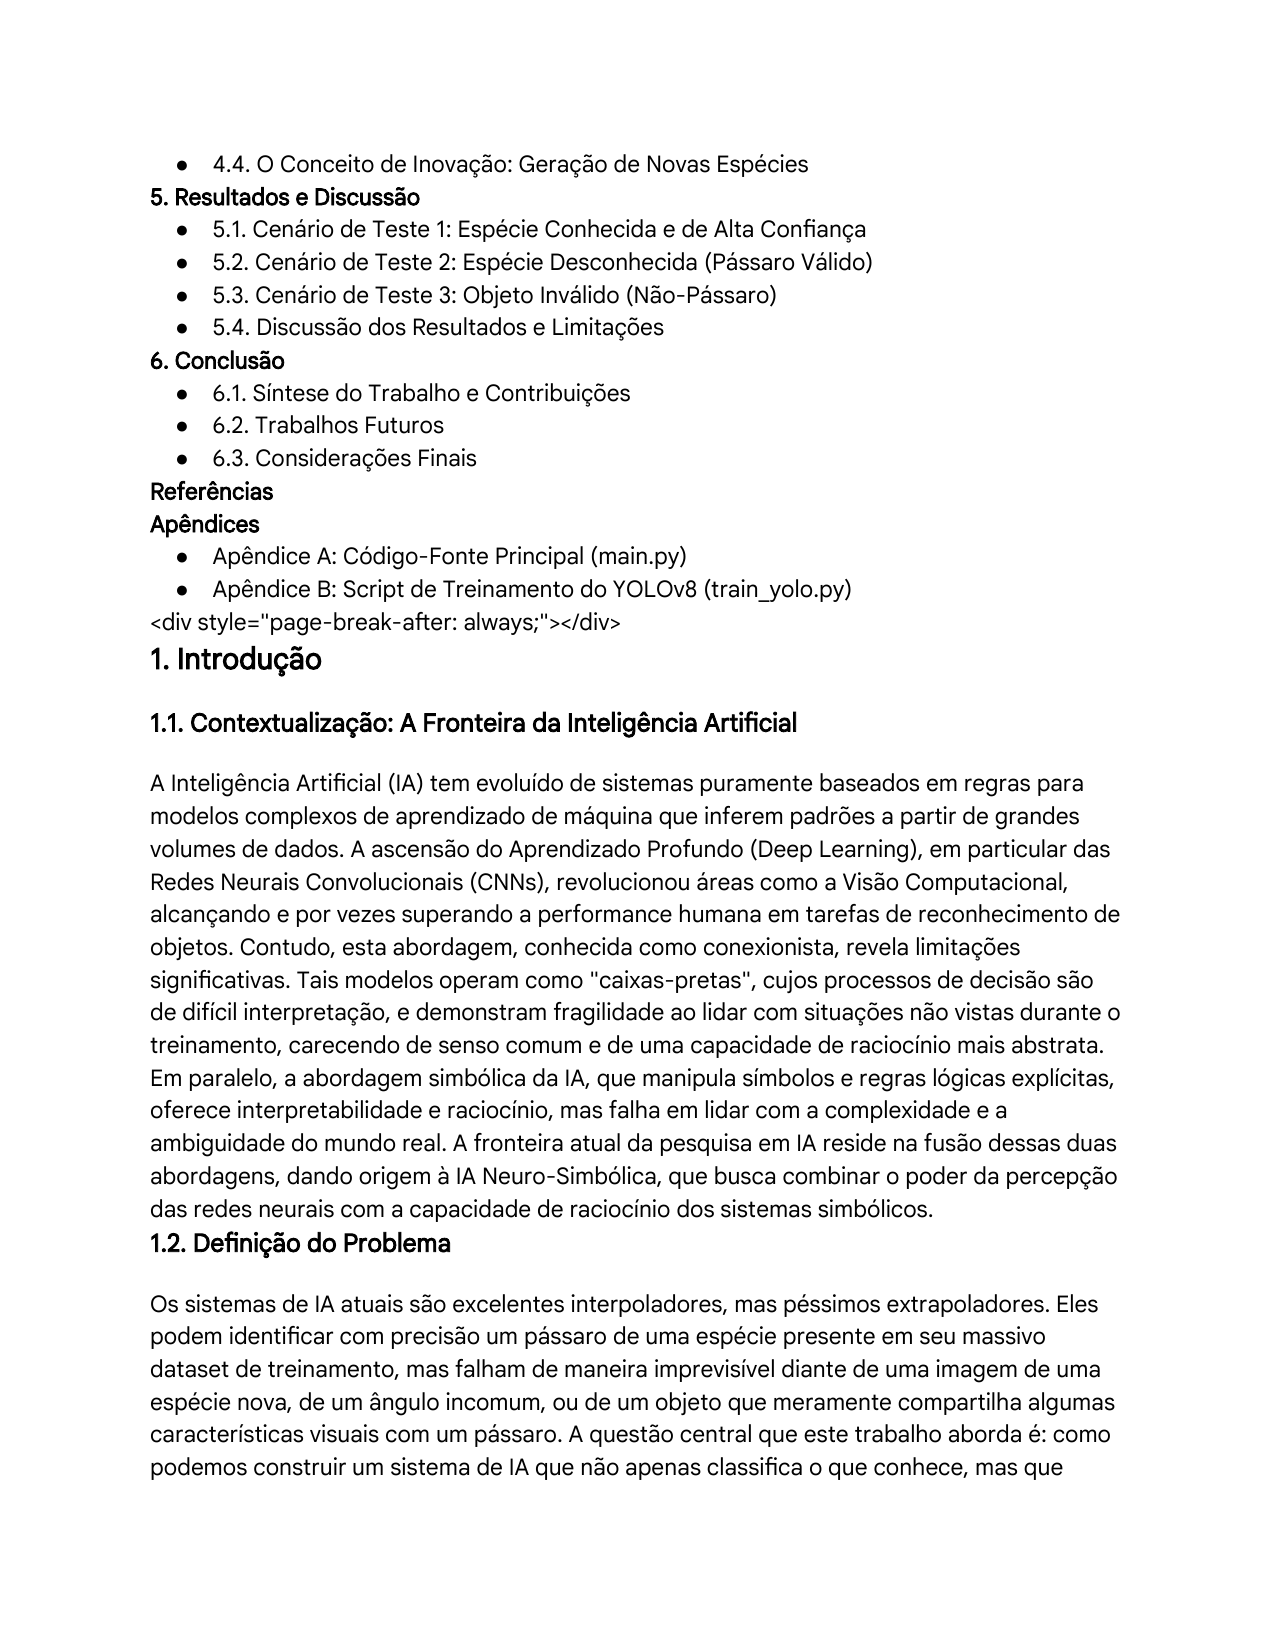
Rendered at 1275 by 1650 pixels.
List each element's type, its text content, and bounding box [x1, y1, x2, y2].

list 6.1. Síntese do Trabalho e Contribuições [175, 379, 1125, 408]
list Apêndice A: Código-Fonte Principal (main.py) [175, 542, 1125, 571]
text 5. Resultados e Discussão [150, 183, 1125, 211]
list 6.2. Trabalhos Futuros [175, 412, 1125, 440]
text <div style="page-break-after: always;"></div> [150, 608, 1125, 637]
subtitle 1. Introdução [150, 641, 1125, 677]
subtitle 1.1. Contextualização: A Fronteira da Inteligência Artificial [150, 707, 1125, 739]
text 6. Conclusão [150, 346, 1125, 375]
list 5.2. Cenário de Teste 2: Espécie Desconhecida (Pássaro Válido) [175, 248, 1125, 277]
subtitle 1.2. Definição do Problema [150, 1227, 1125, 1259]
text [150, 1290, 1125, 1482]
text Referências [150, 477, 1125, 506]
text A Inteligência Artificial (IA) tem evoluído de sistemas puramente baseados em regras para modelos complexos de aprendizado de máquina que inferem padrões a partir de grandes volumes de dados. A ascensão do Aprendizado Profundo (Deep Learning), em particular das Redes Neurais Convolucionais (CNNs), revolucionou áreas como a Visão Computacional, alcançando e por vezes superando a performance humana em tarefas de reconhecimento de objetos. Contudo, esta abordagem, conhecida como conexionista, revela limitações significativas. Tais modelos operam como "caixas-pretas", cujos processos de decisão são de difícil interpretação, e demonstram fragilidade ao lidar com situações não vistas durante o treinamento, carecendo de senso comum e de uma capacidade de raciocínio mais abstrata. Em paralelo, a abordagem simbólica da IA, que manipula símbolos e regras lógicas explícitas, oferece interpretabilidade e raciocínio, mas falha em lidar com a complexidade e a ambiguidade do mundo real. A fronteira atual da pesquisa em IA reside na fusão dessas duas abordagens, dando origem à IA Neuro-Simbólica, que busca combinar o poder da percepção das redes neurais com a capacidade de raciocínio dos sistemas simbólicos. [150, 769, 1125, 1223]
list 5.1. Cenário de Teste 1: Espécie Conhecida e de Alta Confiança [175, 215, 1125, 244]
list 6.3. Considerações Finais [175, 444, 1125, 473]
text Apêndices [150, 510, 1125, 538]
list 5.3. Cenário de Teste 3: Objeto Inválido (Não-Pássaro) [175, 281, 1125, 309]
list Apêndice B: Script de Treinamento do YOLOv8 (train_yolo.py) [175, 575, 1125, 604]
list 4.4. O Conceito de Inovação: Geração de Novas Espécies [175, 150, 1125, 179]
list 5.4. Discussão dos Resultados e Limitações [175, 313, 1125, 342]
